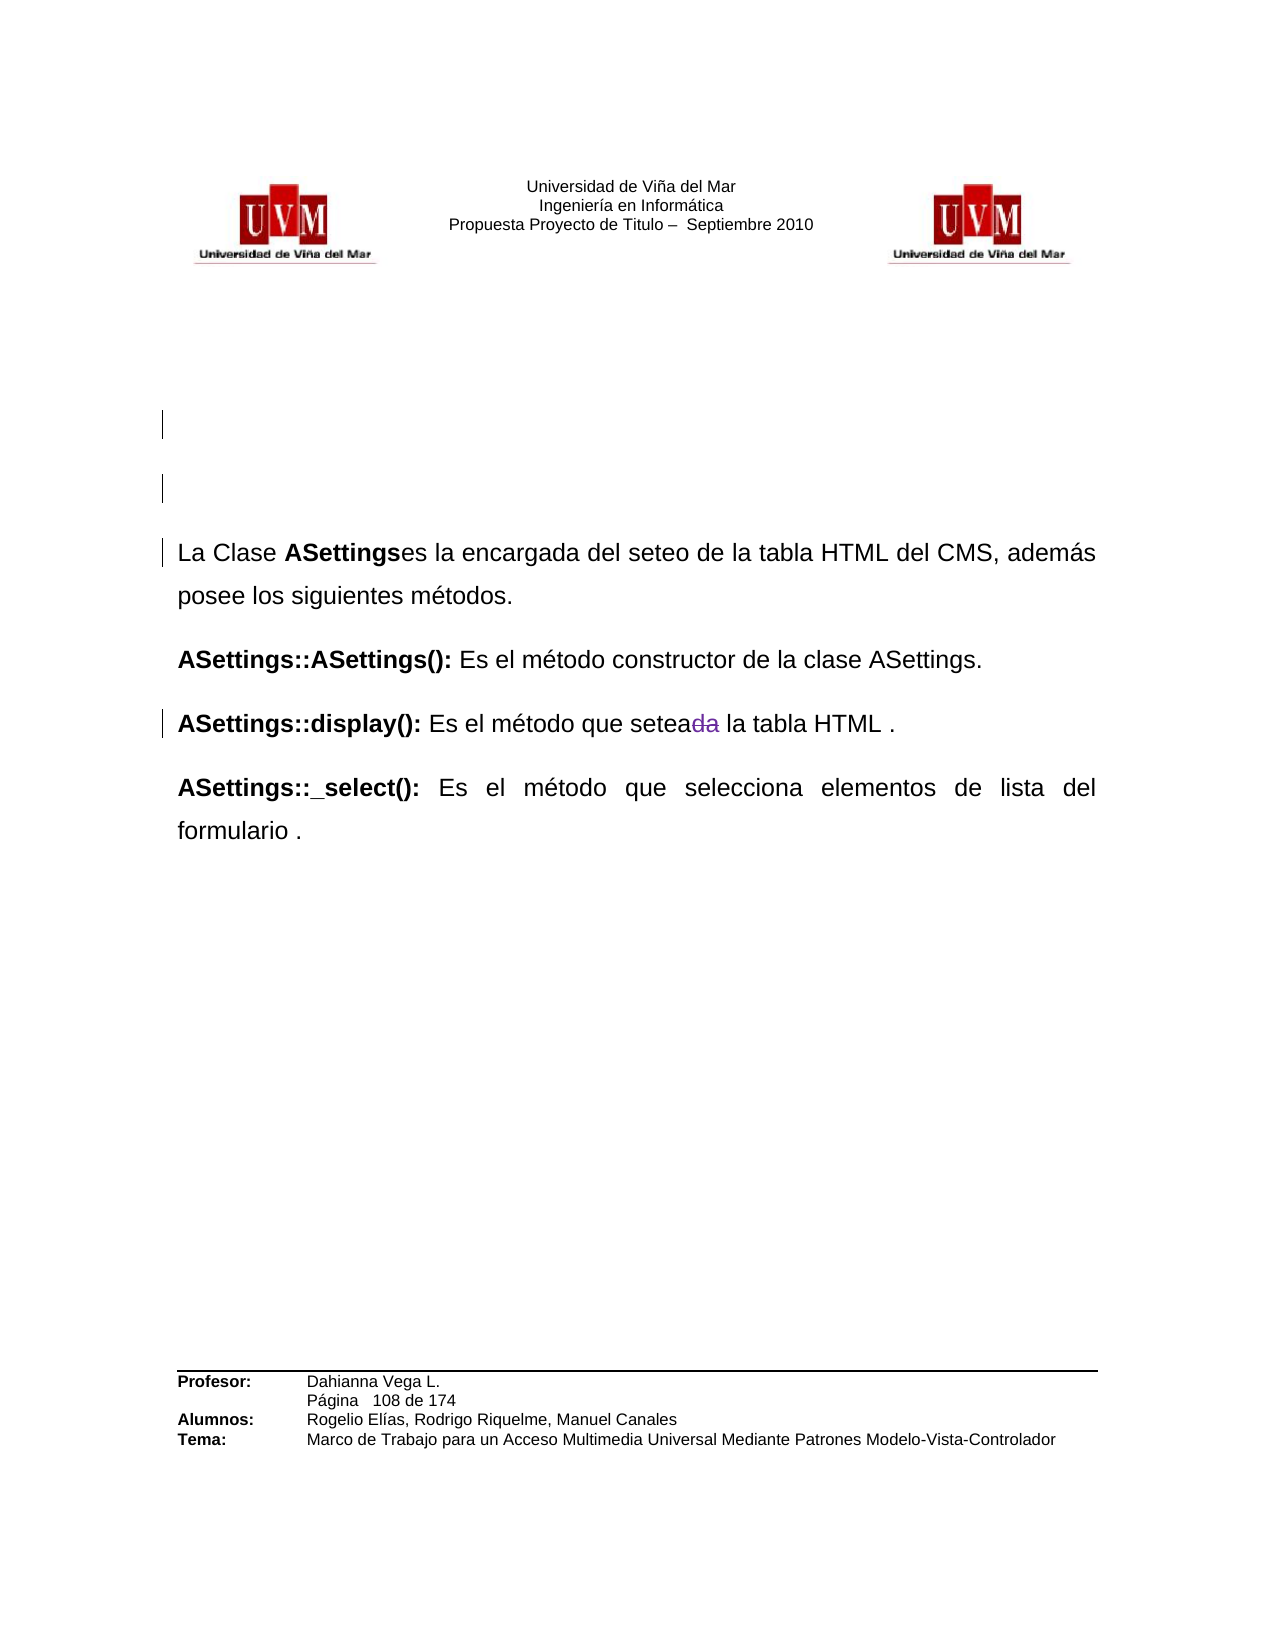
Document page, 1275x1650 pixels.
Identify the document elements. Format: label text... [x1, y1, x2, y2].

picture [871, 176, 1084, 267]
text ASettings::display(): Es el método que setea la tabla HTML . [177, 709, 1098, 738]
text ASettings::_select(): Es el método que selecciona elementos de lista del formulario . [177, 773, 1098, 845]
text La Clase ASettingses la encargada del seteo de la tabla HTML del CMS, además posee los siguientes métodos. [177, 538, 1098, 610]
picture [177, 176, 390, 267]
text ASettings::ASettings(): Es el método constructor de la clase ASettings. [177, 645, 1098, 674]
